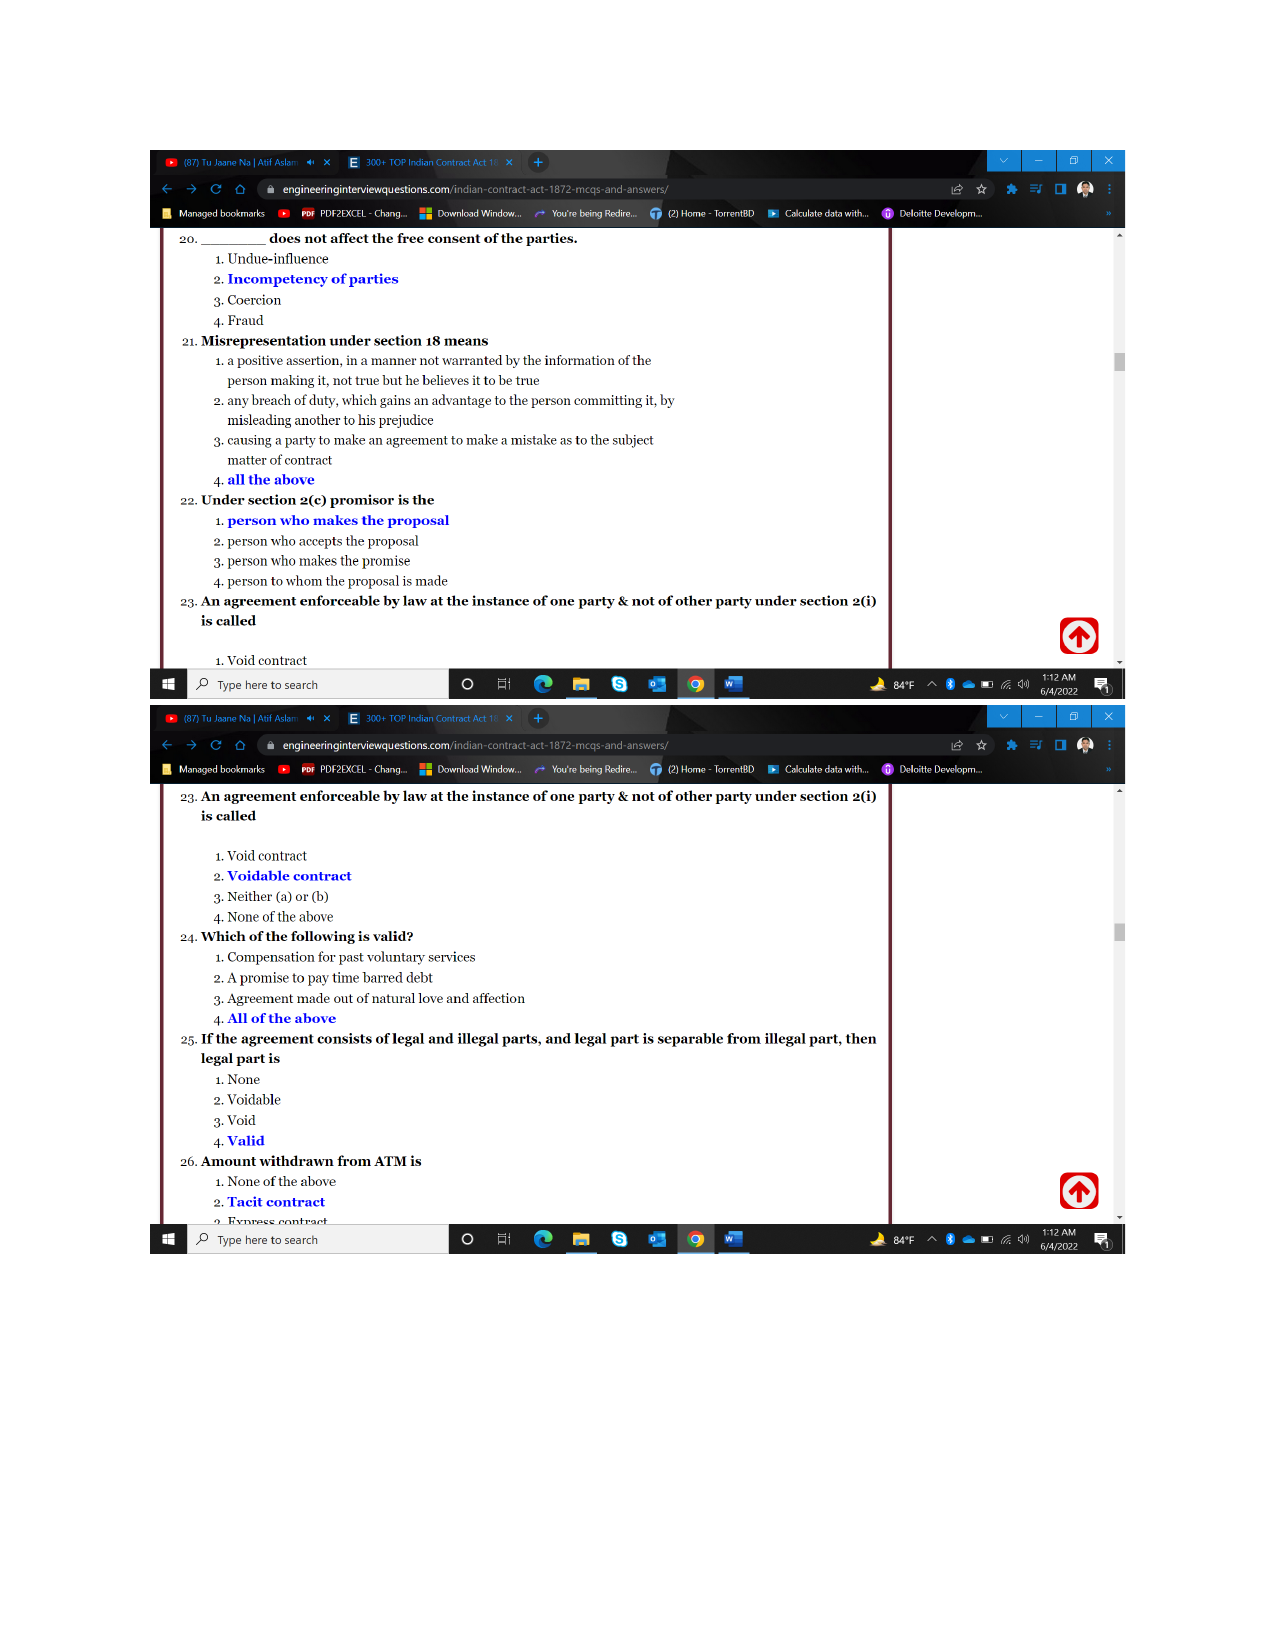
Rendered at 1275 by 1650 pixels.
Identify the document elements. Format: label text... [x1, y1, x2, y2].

picture [150, 150, 1125, 699]
picture [150, 705, 1125, 1254]
